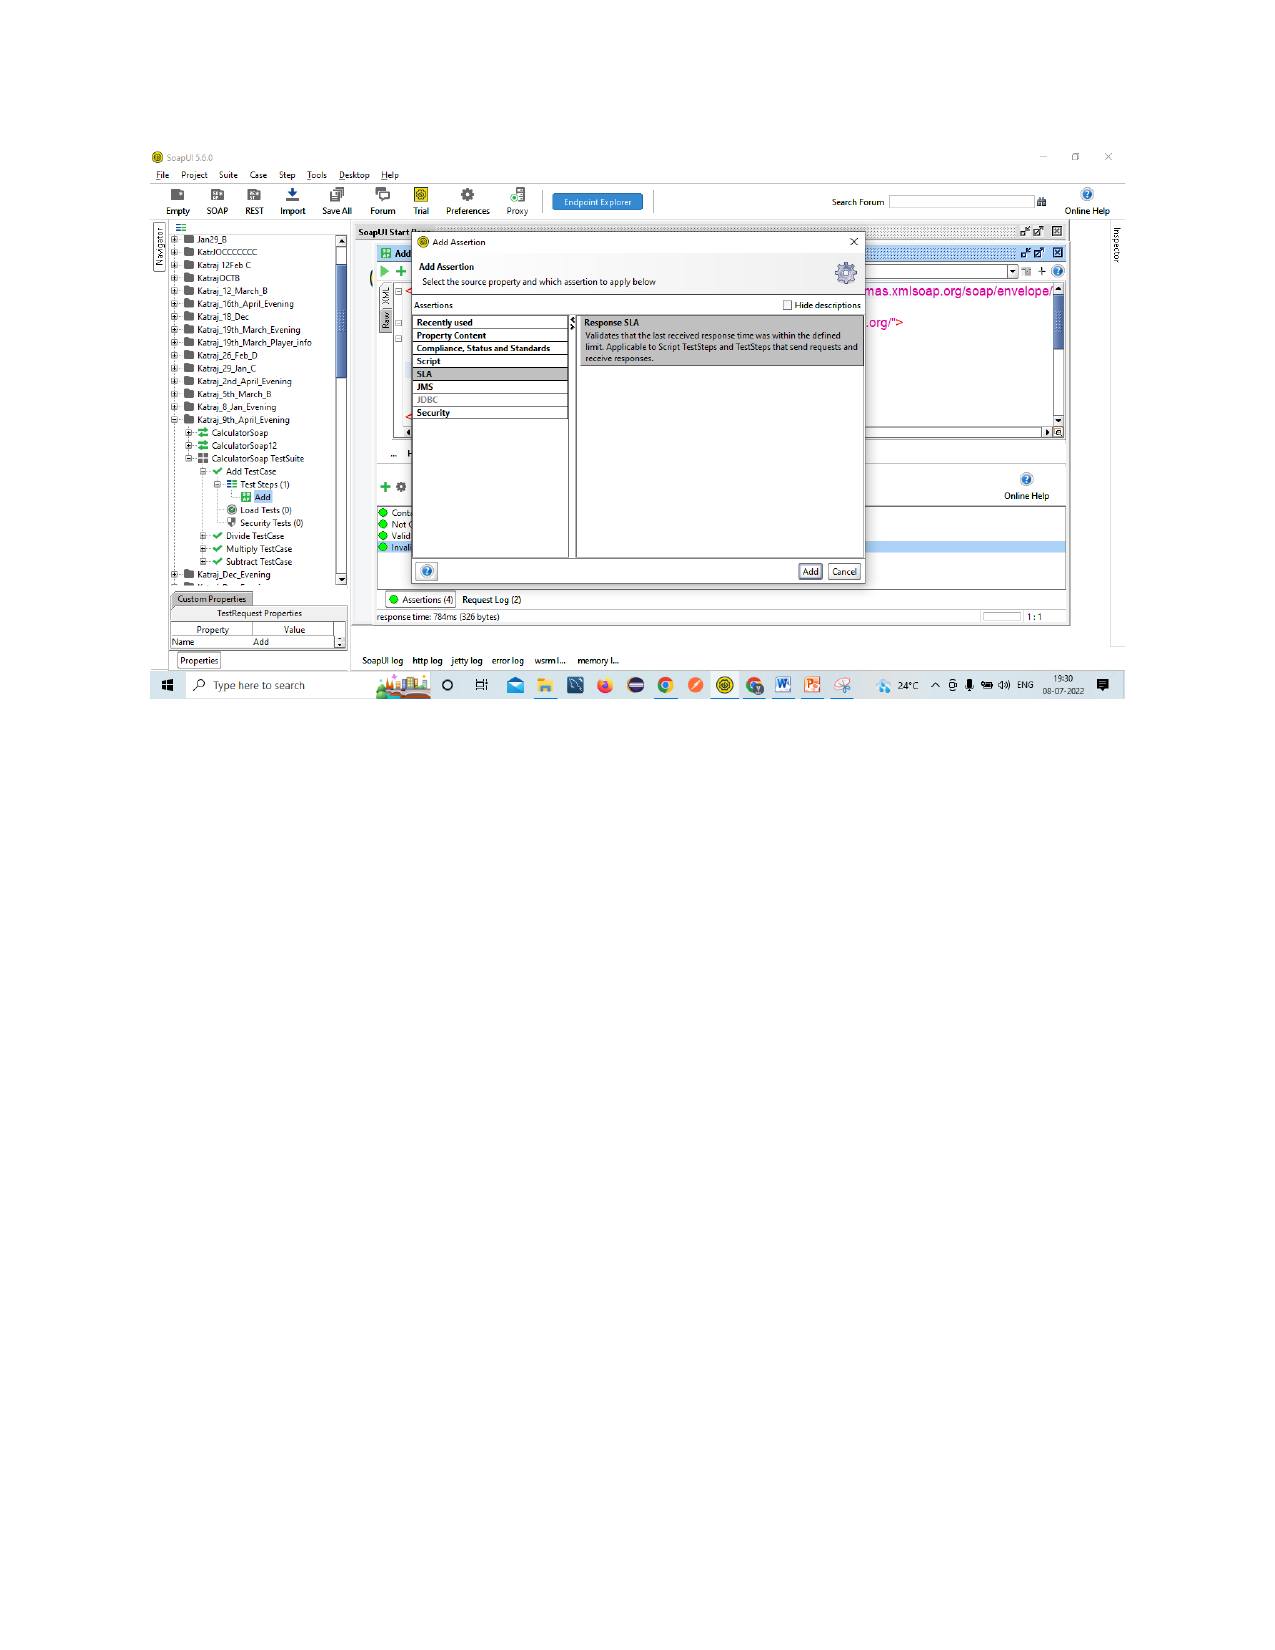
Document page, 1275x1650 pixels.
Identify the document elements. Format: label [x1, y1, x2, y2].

picture [150, 150, 1125, 699]
